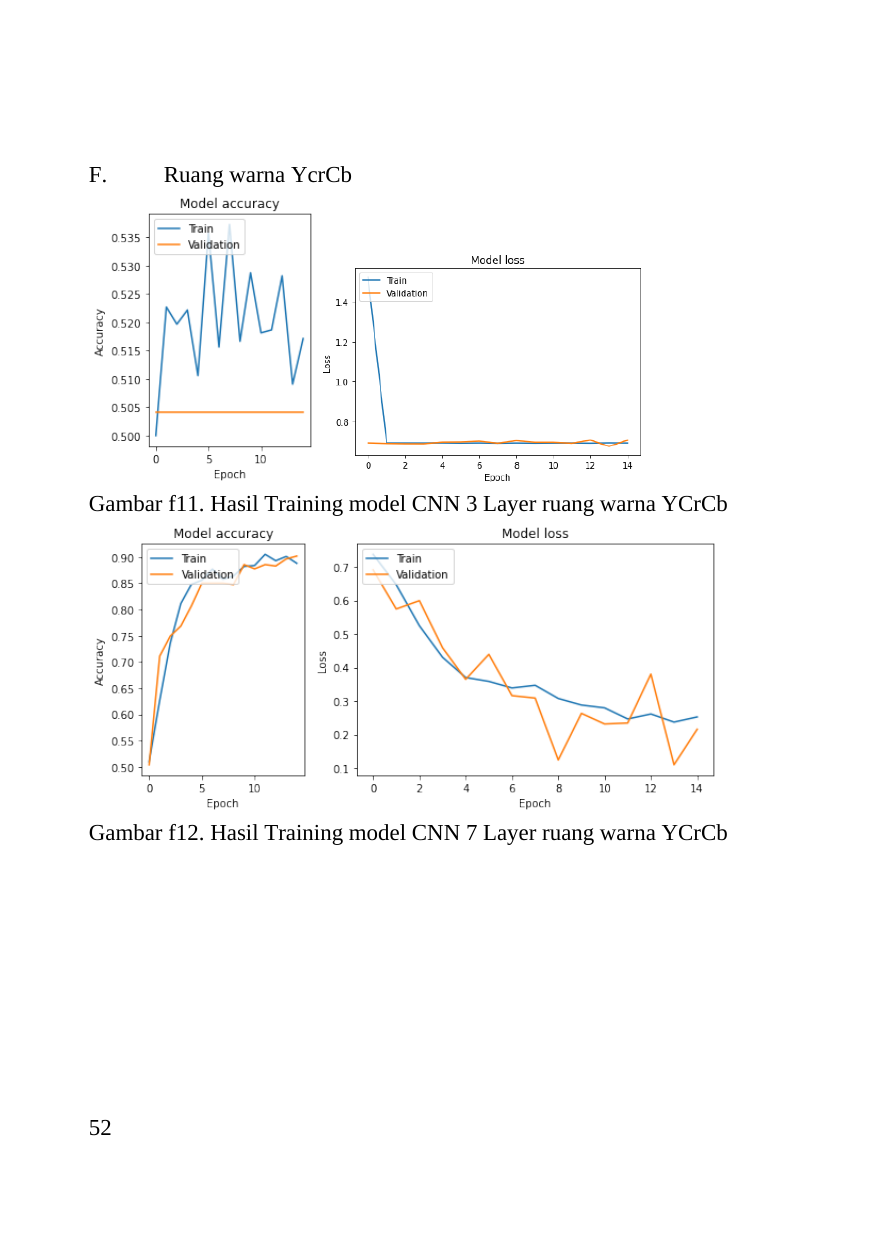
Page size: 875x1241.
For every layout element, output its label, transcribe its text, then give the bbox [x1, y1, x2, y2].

picture [88, 190, 646, 487]
picture [88, 520, 721, 816]
list Ruang warna YcrCb [89, 161, 785, 187]
